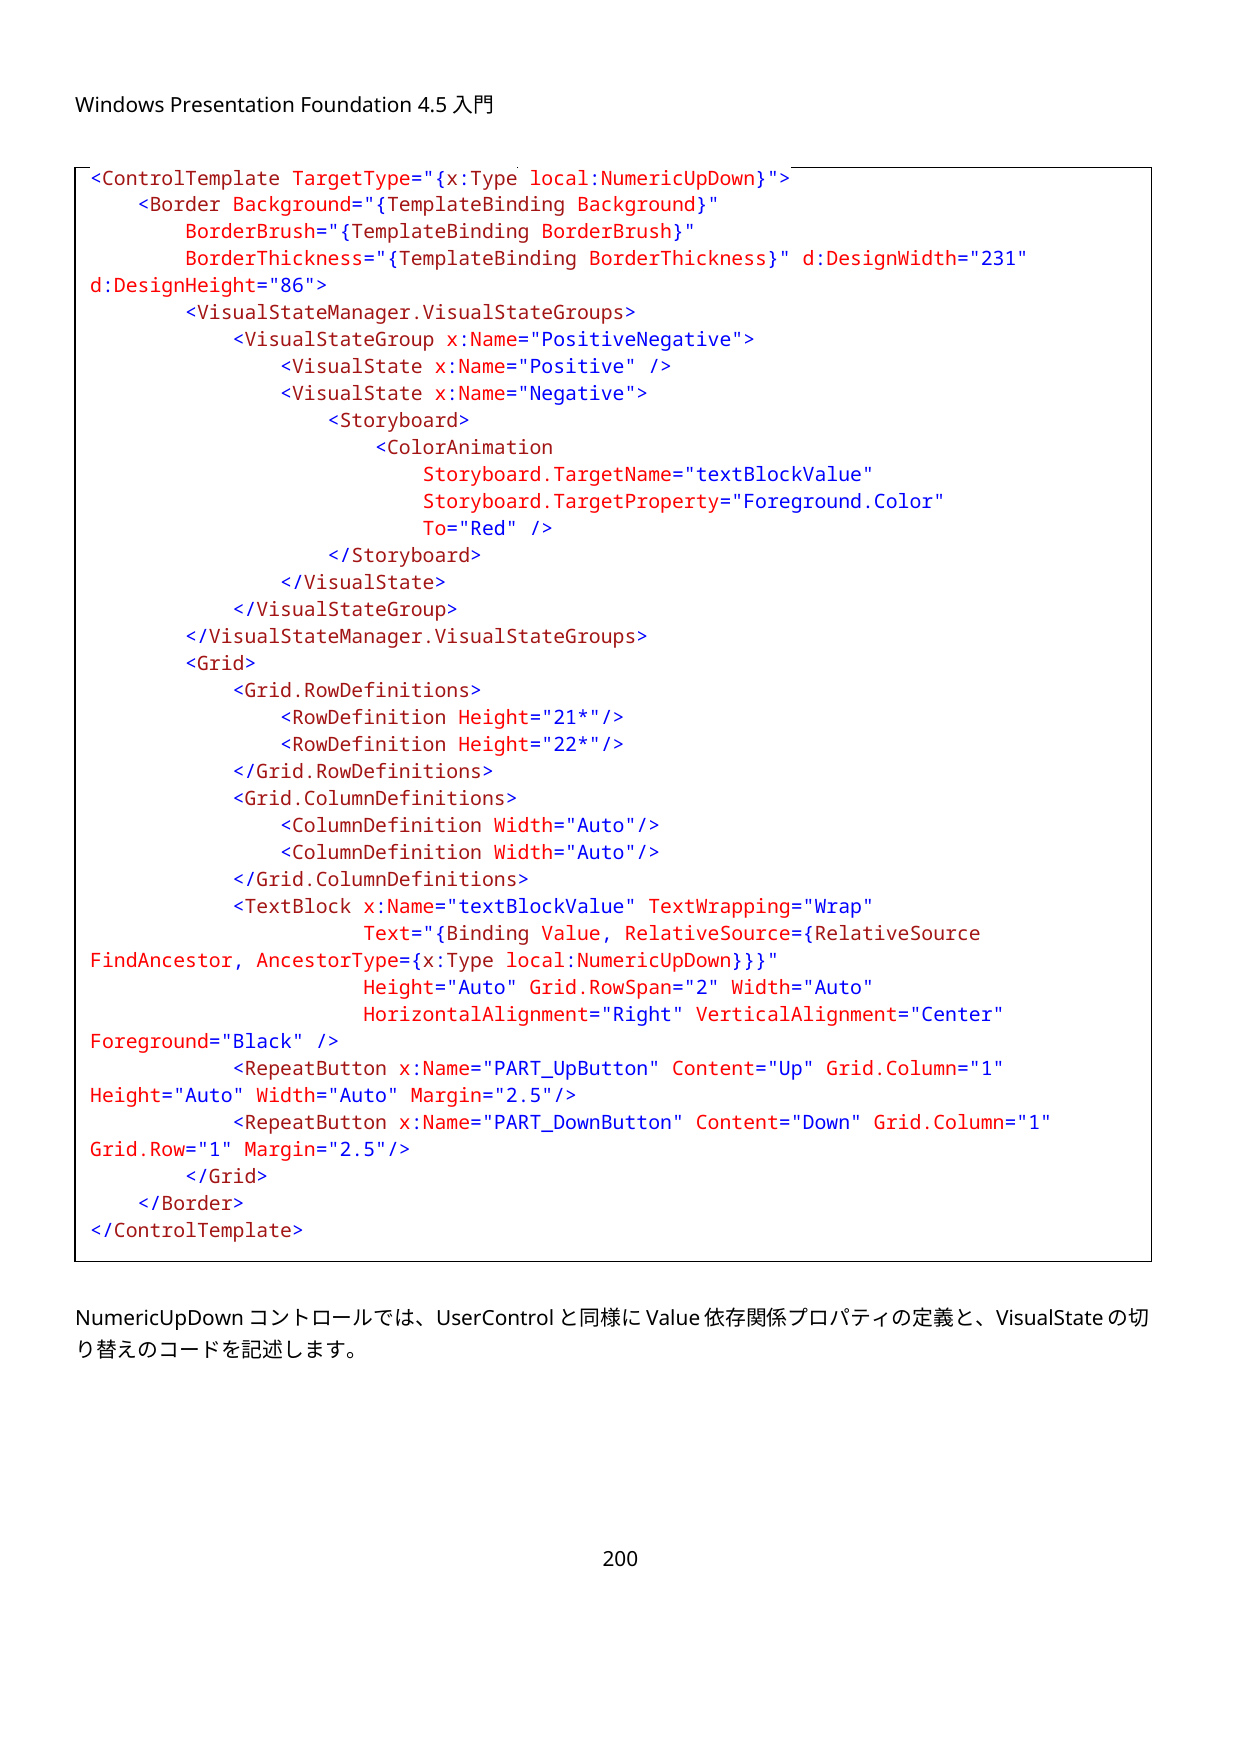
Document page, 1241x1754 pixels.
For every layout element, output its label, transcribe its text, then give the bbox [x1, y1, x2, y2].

text NumericUpDownコントロールでは、UserControlと同様にValue依存関係プロパティの定義と、VisualStateの切り替えのコードを記述します。 [75, 1301, 1165, 1364]
